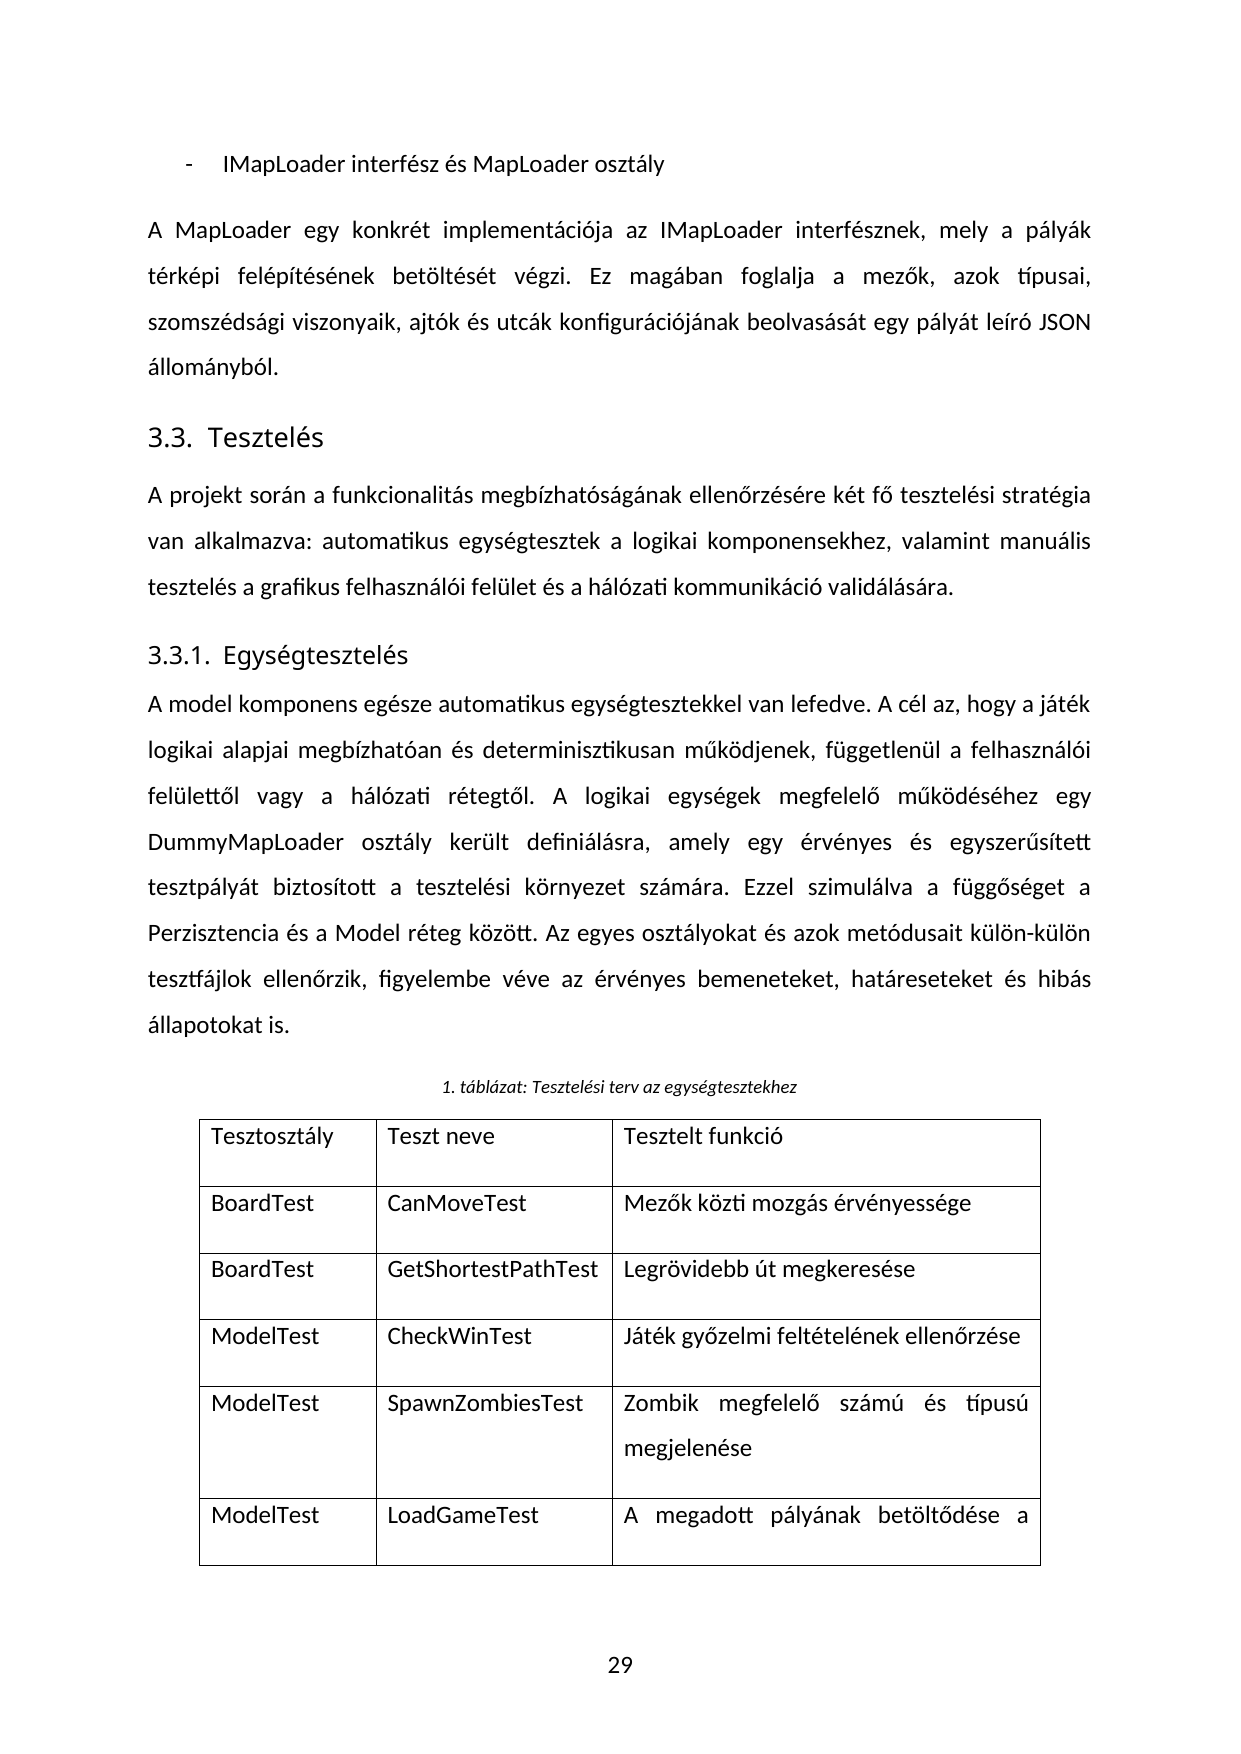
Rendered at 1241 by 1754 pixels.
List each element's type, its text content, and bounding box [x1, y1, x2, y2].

table_cell CanMoveTest [377, 1187, 612, 1252]
table_header Teszt neve [377, 1120, 612, 1186]
list IMapLoader interfész és MapLoader osztály [185, 148, 1092, 178]
table_cell Legrövidebb út megkeresése [613, 1254, 1040, 1319]
table_cell Játék győzelmi feltételének ellenőrzése [613, 1320, 1040, 1386]
table_cell BoardTest [200, 1187, 376, 1252]
table_cell Mezők közti mozgás érvényessége [613, 1187, 1040, 1252]
table_cell ModelTest [200, 1320, 376, 1386]
table_cell ModelTest [200, 1499, 376, 1565]
table_cell GetShortestPathTest [377, 1254, 612, 1319]
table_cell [613, 1499, 1040, 1565]
subtitle Tesztelés [148, 418, 1092, 455]
table_cell Zombik megfelelő számú és típusú megjelenése [613, 1387, 1040, 1498]
text A projekt során a funkcionalitás megbízhatóságának ellenőrzésére két fő tesztelési stratégia van alkalmazva: automatikus egységtesztek a logikai komponensekhez, valamint manuális tesztelés a grafikus felhasználói felület és a hálózati kommunikáció validálására. [148, 479, 1092, 602]
table_cell BoardTest [200, 1254, 376, 1319]
table_cell ModelTest [200, 1387, 376, 1498]
table_header Tesztelt funkció [613, 1120, 1040, 1186]
table_cell SpawnZombiesTest [377, 1387, 612, 1498]
table_cell CheckWinTest [377, 1320, 612, 1386]
list A MapLoader egy konkrét implementációja az IMapLoader interfésznek, mely a pályák térképi felépítésének betöltését végzi. Ez magában foglalja a mezők, azok típusai, szomszédsági viszonyaik, ajtók és utcák konfigurációjának beolvasását egy pályát leíró JSON állományból. [148, 214, 1092, 382]
table_header Tesztosztály [200, 1120, 376, 1186]
subtitle Egységtesztelés [148, 638, 1092, 672]
table_cell LoadGameTest [377, 1499, 612, 1565]
text A model komponens egésze automatikus egységtesztekkel van lefedve. A cél az, hogy a játék logikai alapjai megbízhatóan és determinisztikusan működjenek, függetlenül a felhasználói felülettől vagy a hálózati rétegtől. A logikai egységek megfelelő működéséhez egy DummyMapLoader osztály került definiálásra, amely egy érvényes és egyszerűsített tesztpályát biztosított a tesztelési környezet számára. Ezzel szimulálva a függőséget a Perzisztencia és a Model réteg között. Az egyes osztályokat és azok metódusait külön-külön tesztfájlok ellenőrzik, figyelembe véve az érvényes bemeneteket, határeseteket és hibás állapotokat is. [148, 689, 1092, 1039]
